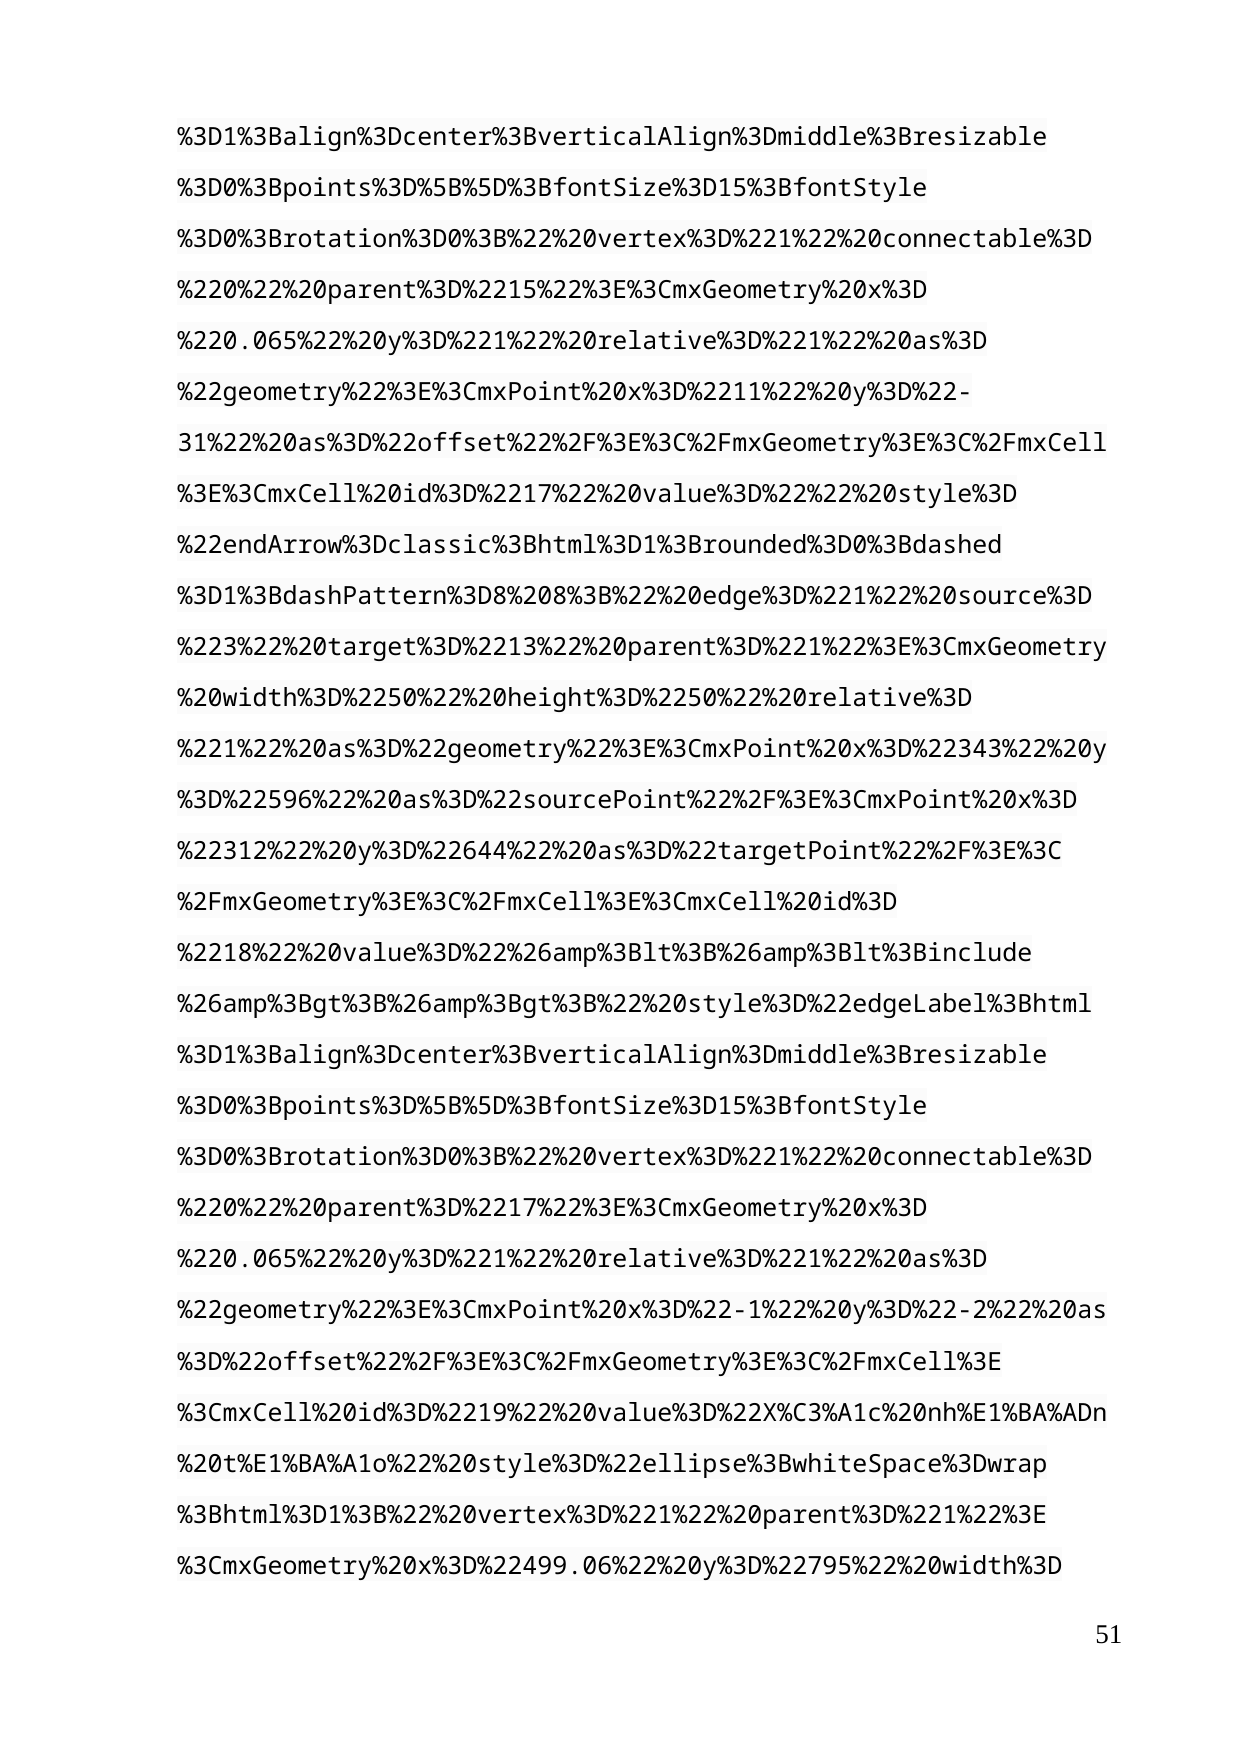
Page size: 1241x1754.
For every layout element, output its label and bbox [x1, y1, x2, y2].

text [177, 118, 1122, 1581]
